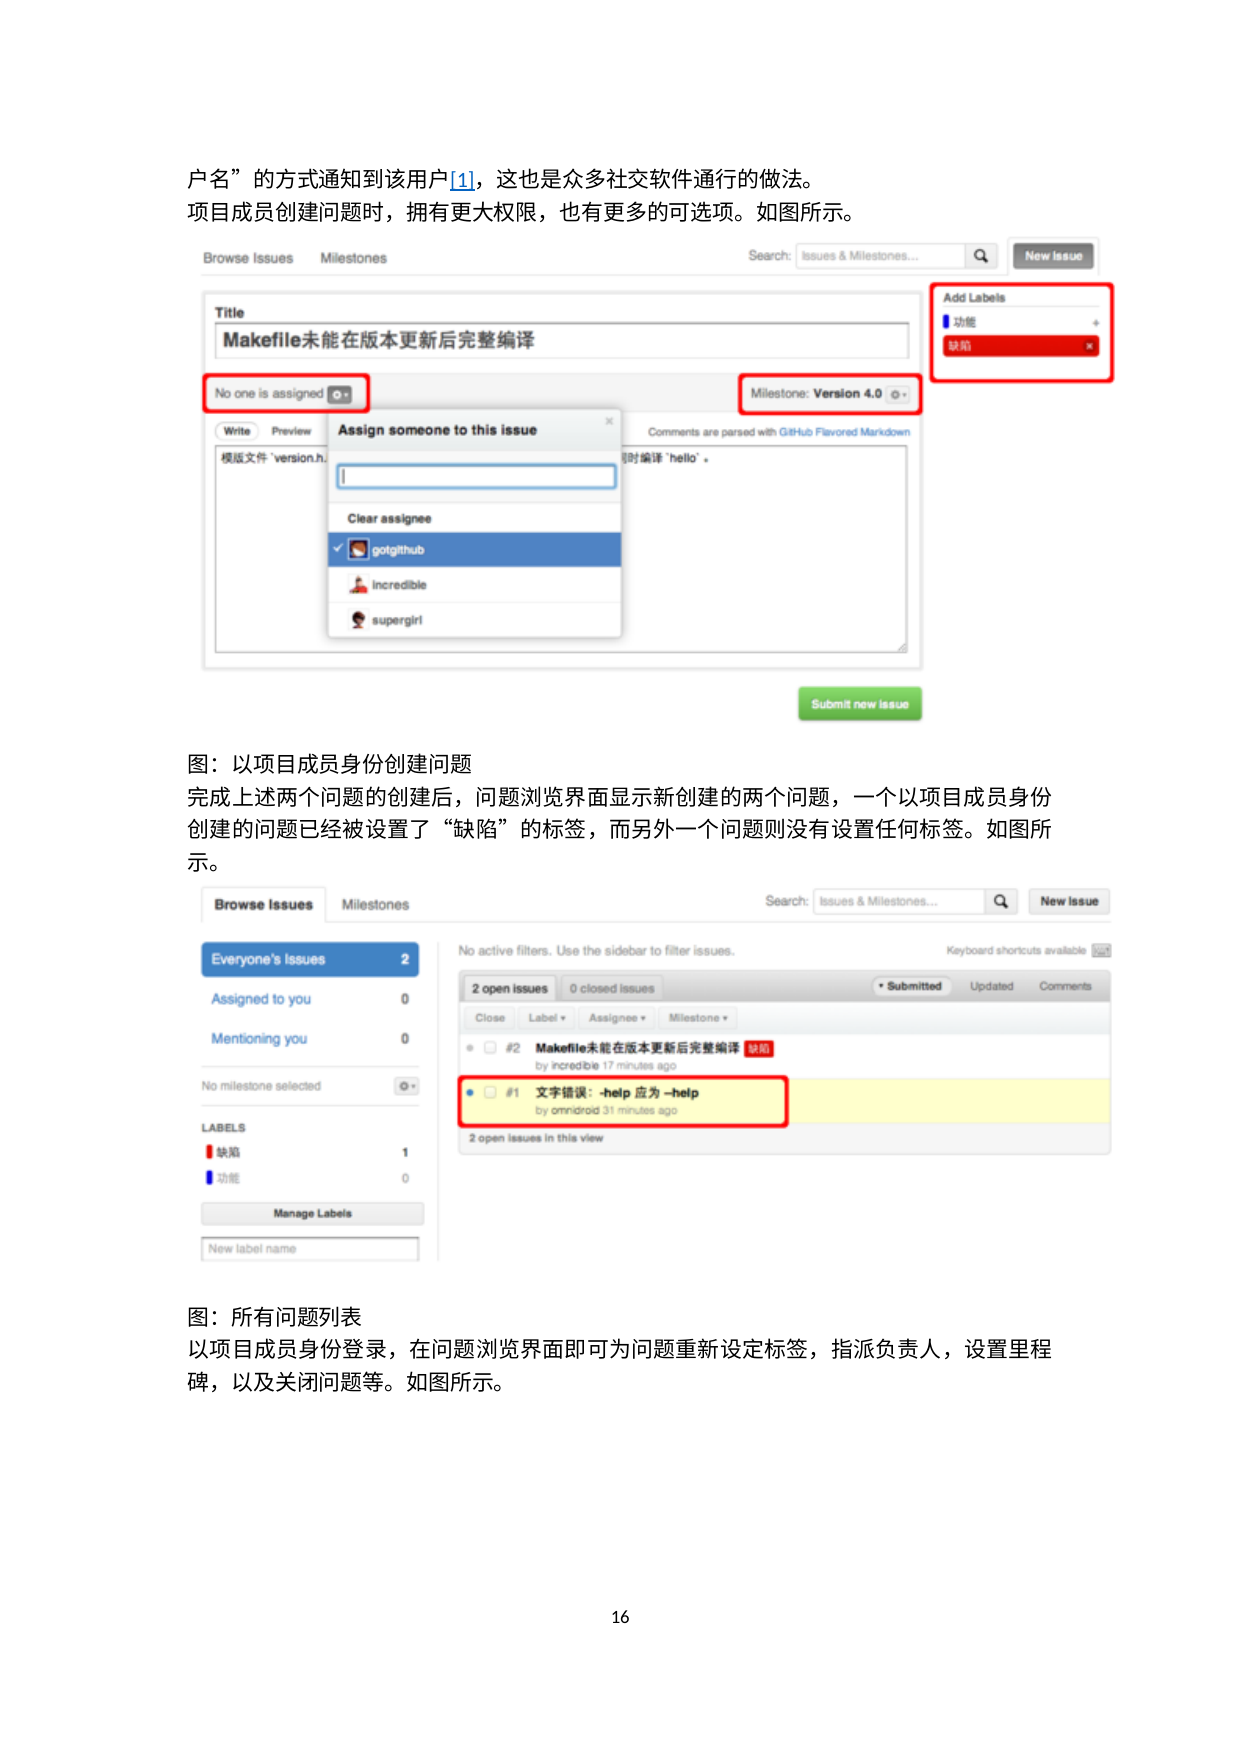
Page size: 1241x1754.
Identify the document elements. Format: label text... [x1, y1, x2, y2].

picture [187, 877, 1125, 1281]
text 以项目成员身份登录，在问题浏览界面即可为问题重新设定标签，指派负责人，设置里程碑，以及关闭问题等。如图所示。 [187, 1332, 1053, 1397]
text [187, 162, 1053, 194]
text 项目成员创建问题时，拥有更大权限，也有更多的可选项。如图所示。 [187, 194, 1053, 227]
text 完成上述两个问题的创建后，问题浏览界面显示新创建的两个问题，一个以项目成员身份创建的问题已经被设置了“缺陷”的标签，而另外一个问题则没有设置任何标签。如图所示。 [187, 779, 1053, 877]
picture [187, 227, 1125, 735]
text 图：所有问题列表 [187, 1299, 1053, 1332]
text 图：以项目成员身份创建问题 [187, 747, 1053, 779]
